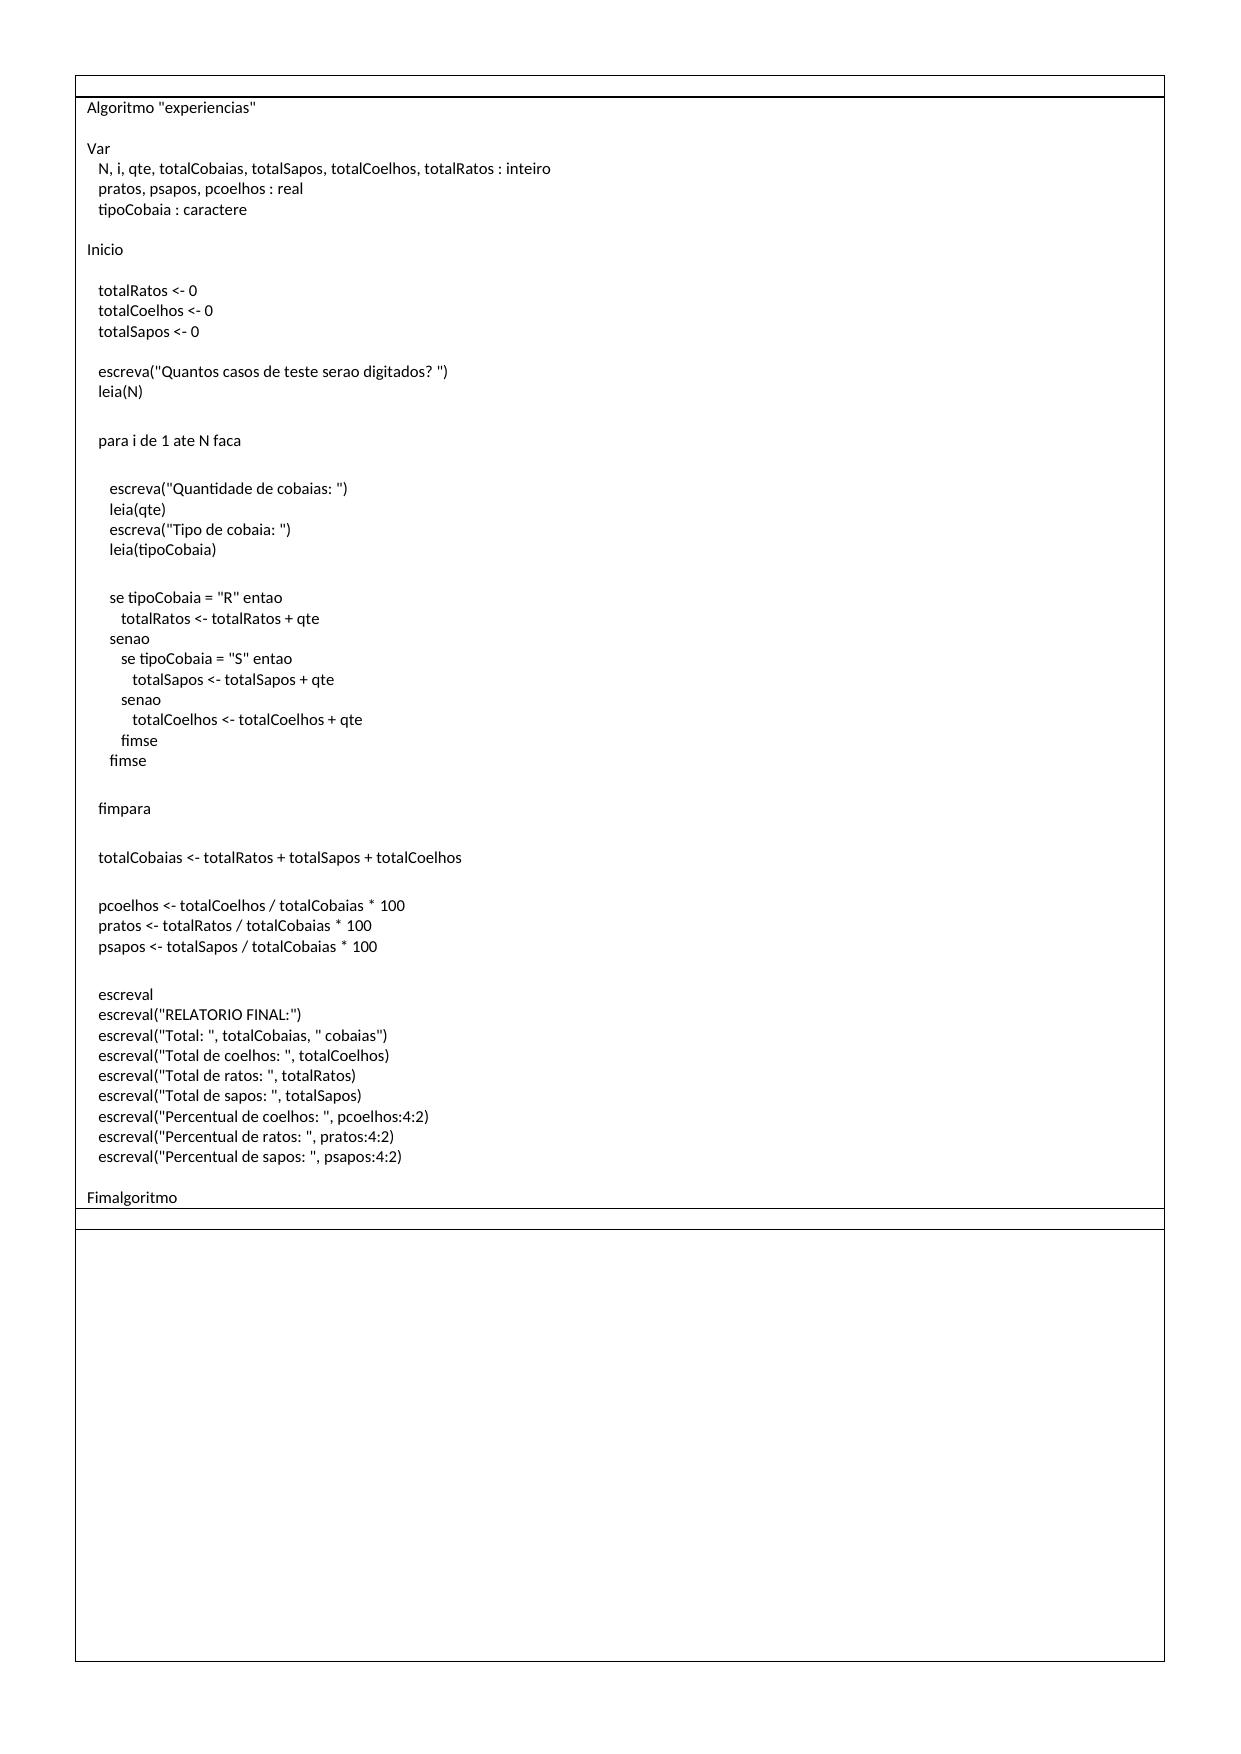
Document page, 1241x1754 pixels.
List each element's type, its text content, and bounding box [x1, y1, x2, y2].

table_header [76, 76, 1164, 96]
table_cell [76, 1230, 1164, 1661]
table_cell Algoritmo "experiencias" Var N, i, qte, totalCobaias, totalSapos, totalCoelhos, totalRatos : inteiro pratos, psapos, pcoelhos : real tipoCobaia : caractere Inicio totalRatos <- 0 totalCoelhos <- 0 totalSapos <- 0 escreva("Quantos casos de teste serao digitados? ") leia(N) para i de 1 ate N faca escreva("Quantidade de cobaias: ") leia(qte) escreva("Tipo de cobaia: ") leia(tipoCobaia) se tipoCobaia = "R" entao totalRatos <- totalRatos + qte senao se tipoCobaia = "S" entao totalSapos <- totalSapos + qte senao totalCoelhos <- totalCoelhos + qte fimse fimse fimpara totalCobaias <- totalRatos + totalSapos + totalCoelhos pcoelhos <- totalCoelhos / totalCobaias * 100 pratos <- totalRatos / totalCobaias * 100 psapos <- totalSapos / totalCobaias * 100 escreval escreval("RELATORIO FINAL:") escreval("Total: ", totalCobaias, " cobaias") escreval("Total de coelhos: ", totalCoelhos) escreval("Total de ratos: ", totalRatos) escreval("Total de sapos: ", totalSapos) escreval("Percentual de coelhos: ", pcoelhos:4:2) escreval("Percentual de ratos: ", pratos:4:2) escreval("Percentual de sapos: ", psapos:4:2) Fimalgoritmo [76, 98, 1164, 1208]
table_cell [76, 1209, 1164, 1229]
